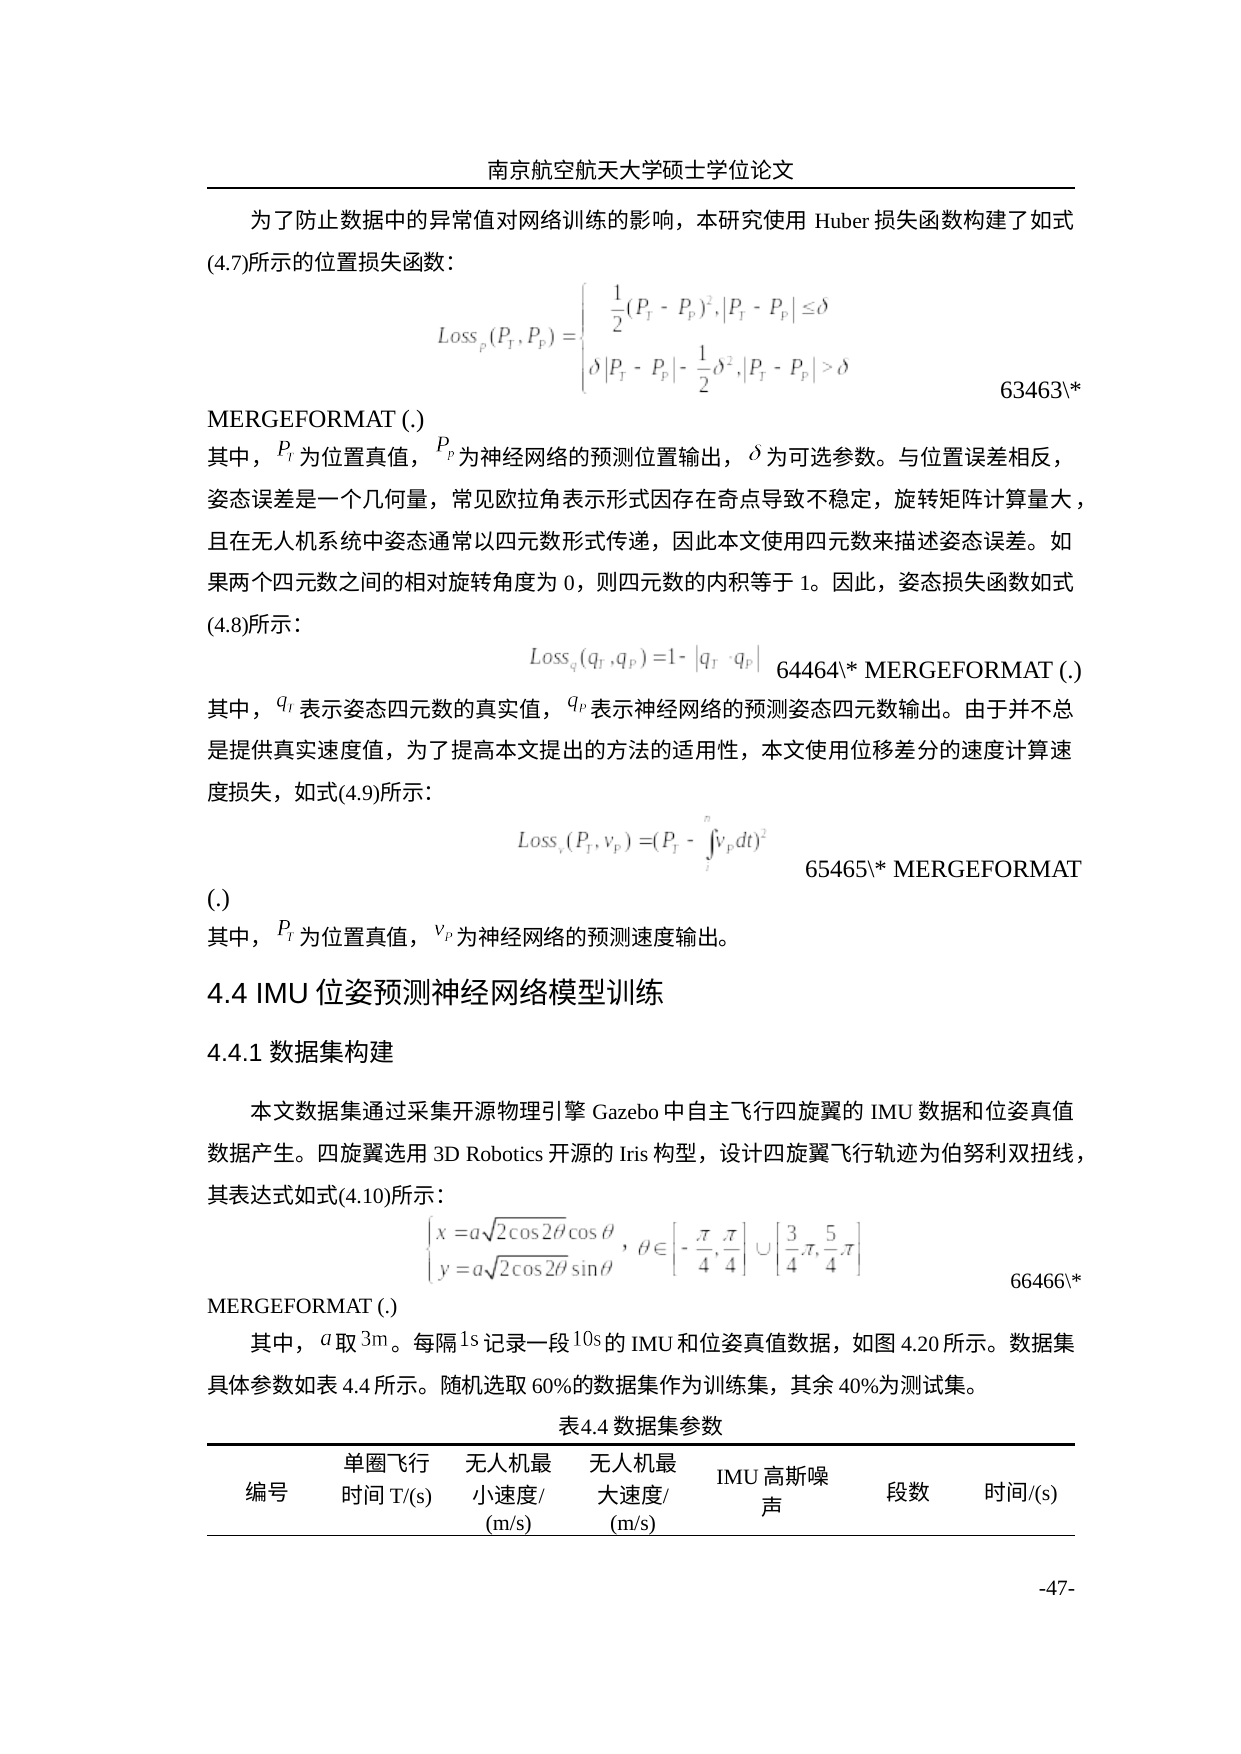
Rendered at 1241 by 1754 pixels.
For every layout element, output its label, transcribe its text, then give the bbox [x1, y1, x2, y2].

table_header 无人机最小速度/(m/s) [446, 1446, 571, 1535]
table_header IMU高斯噪声 [695, 1446, 850, 1535]
subtitle IMU位姿预测神经网络模型训练 [207, 970, 1075, 1012]
text 为了防止数据中的异常值对网络训练的影响，本研究使用Huber损失函数构建了如式(4.7)所示的位置损失函数： [207, 195, 1075, 278]
table_header 时间/(s) [967, 1446, 1075, 1535]
text 其中，为位置真值，为神经网络的预测速度输出。 [207, 912, 1075, 954]
table_header 单圈飞行时间T/(s) [327, 1446, 446, 1535]
subtitle 数据集构建 [207, 1028, 1075, 1070]
table_header 编号 [207, 1446, 327, 1535]
text 其中，表示姿态四元数的真实值，表示神经网络的预测姿态四元数输出。由于并不总是提供真实速度值，为了提高本文提出的方法的适用性，本文使用位移差分的速度计算速度损失，如式(4.9)所示： [207, 684, 1075, 809]
table_header 无人机最大速度/(m/s) [571, 1446, 695, 1535]
table_header 段数 [850, 1446, 967, 1535]
text 本文数据集通过采集开源物理引擎Gazebo中自主飞行四旋翼的IMU数据和位姿真值数据产生。四旋翼选用3D Robotics开源的Iris构型，设计四旋翼飞行轨迹为伯努利双扭线，其表达式如式(4.10)所示： [207, 1086, 1075, 1211]
text 其中，为位置真值，为神经网络的预测位置输出，为可选参数。与位置误差相反，姿态误差是一个几何量，常见欧拉角表示形式因存在奇点导致不稳定，旋转矩阵计算量大，且在无人机系统中姿态通常以四元数形式传递，因此本文使用四元数来描述姿态误差。如果两个四元数之间的相对旋转角度为0，则四元数的内积等于1。因此，姿态损失函数如式(4.8)所示： [207, 432, 1075, 641]
